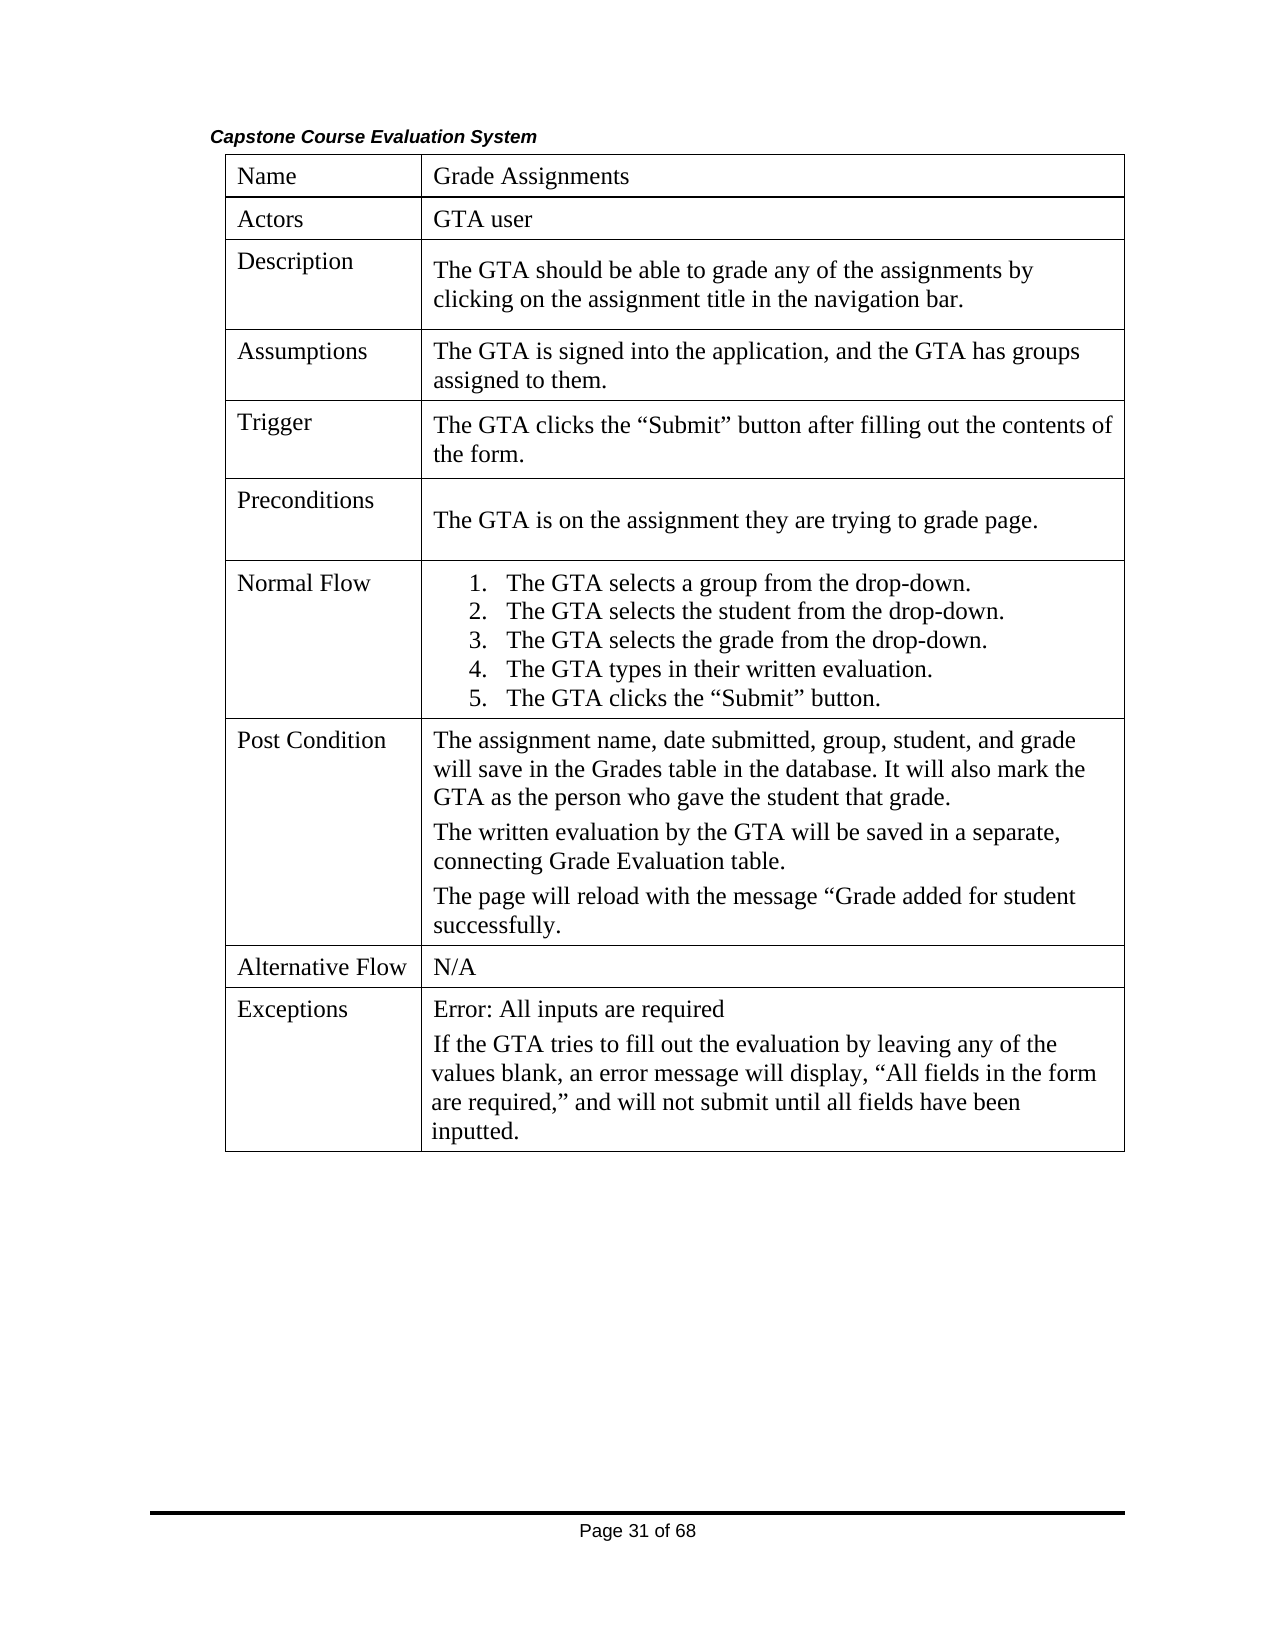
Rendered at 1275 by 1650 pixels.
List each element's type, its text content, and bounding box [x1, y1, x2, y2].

table_cell The GTA should be able to grade any of the assignments by clicking on the assignment title in the navigation bar. [422, 240, 1124, 329]
table_cell The GTA is signed into the application, and the GTA has groups assigned to them. [422, 330, 1124, 400]
table_cell Assumptions [226, 330, 421, 400]
table_cell The assignment name, date submitted, group, student, and grade will save in the Grades table in the database. It will also mark the GTA as the person who gave the student that grade. The written evaluation by the GTA will be saved in a separate, connecting Grade Evaluation table. The page will reload with the message “Grade added for student successfully. [422, 719, 1124, 945]
table_cell Name [226, 155, 421, 196]
table_cell Actors [226, 198, 421, 239]
table_cell The GTA selects a group from the drop-down. The GTA selects the student from the drop-down. The GTA selects the grade from the drop-down. The GTA types in their written evaluation. The GTA clicks the “Submit” button. [422, 561, 1124, 718]
table_cell Description [226, 240, 421, 329]
table_cell Trigger [226, 401, 421, 478]
table_cell Post Condition [226, 719, 421, 945]
table_cell Error: All inputs are required If the GTA tries to fill out the evaluation by leaving any of the values blank, an error message will display, “All fields in the form are required,” and will not submit until all fields have been inputted. [422, 988, 1124, 1151]
table_cell Exceptions [226, 988, 421, 1151]
table_cell Alternative Flow [226, 946, 421, 987]
table_cell Normal Flow [226, 561, 421, 718]
table_cell Preconditions [226, 479, 421, 560]
table_cell N/A [422, 946, 1124, 987]
table_cell The GTA clicks the “Submit” button after filling out the contents of the form. [422, 401, 1124, 478]
table_cell The GTA is on the assignment they are trying to grade page. [422, 479, 1124, 560]
table_cell Grade Assignments [422, 155, 1124, 196]
table_cell GTA user [422, 198, 1124, 239]
